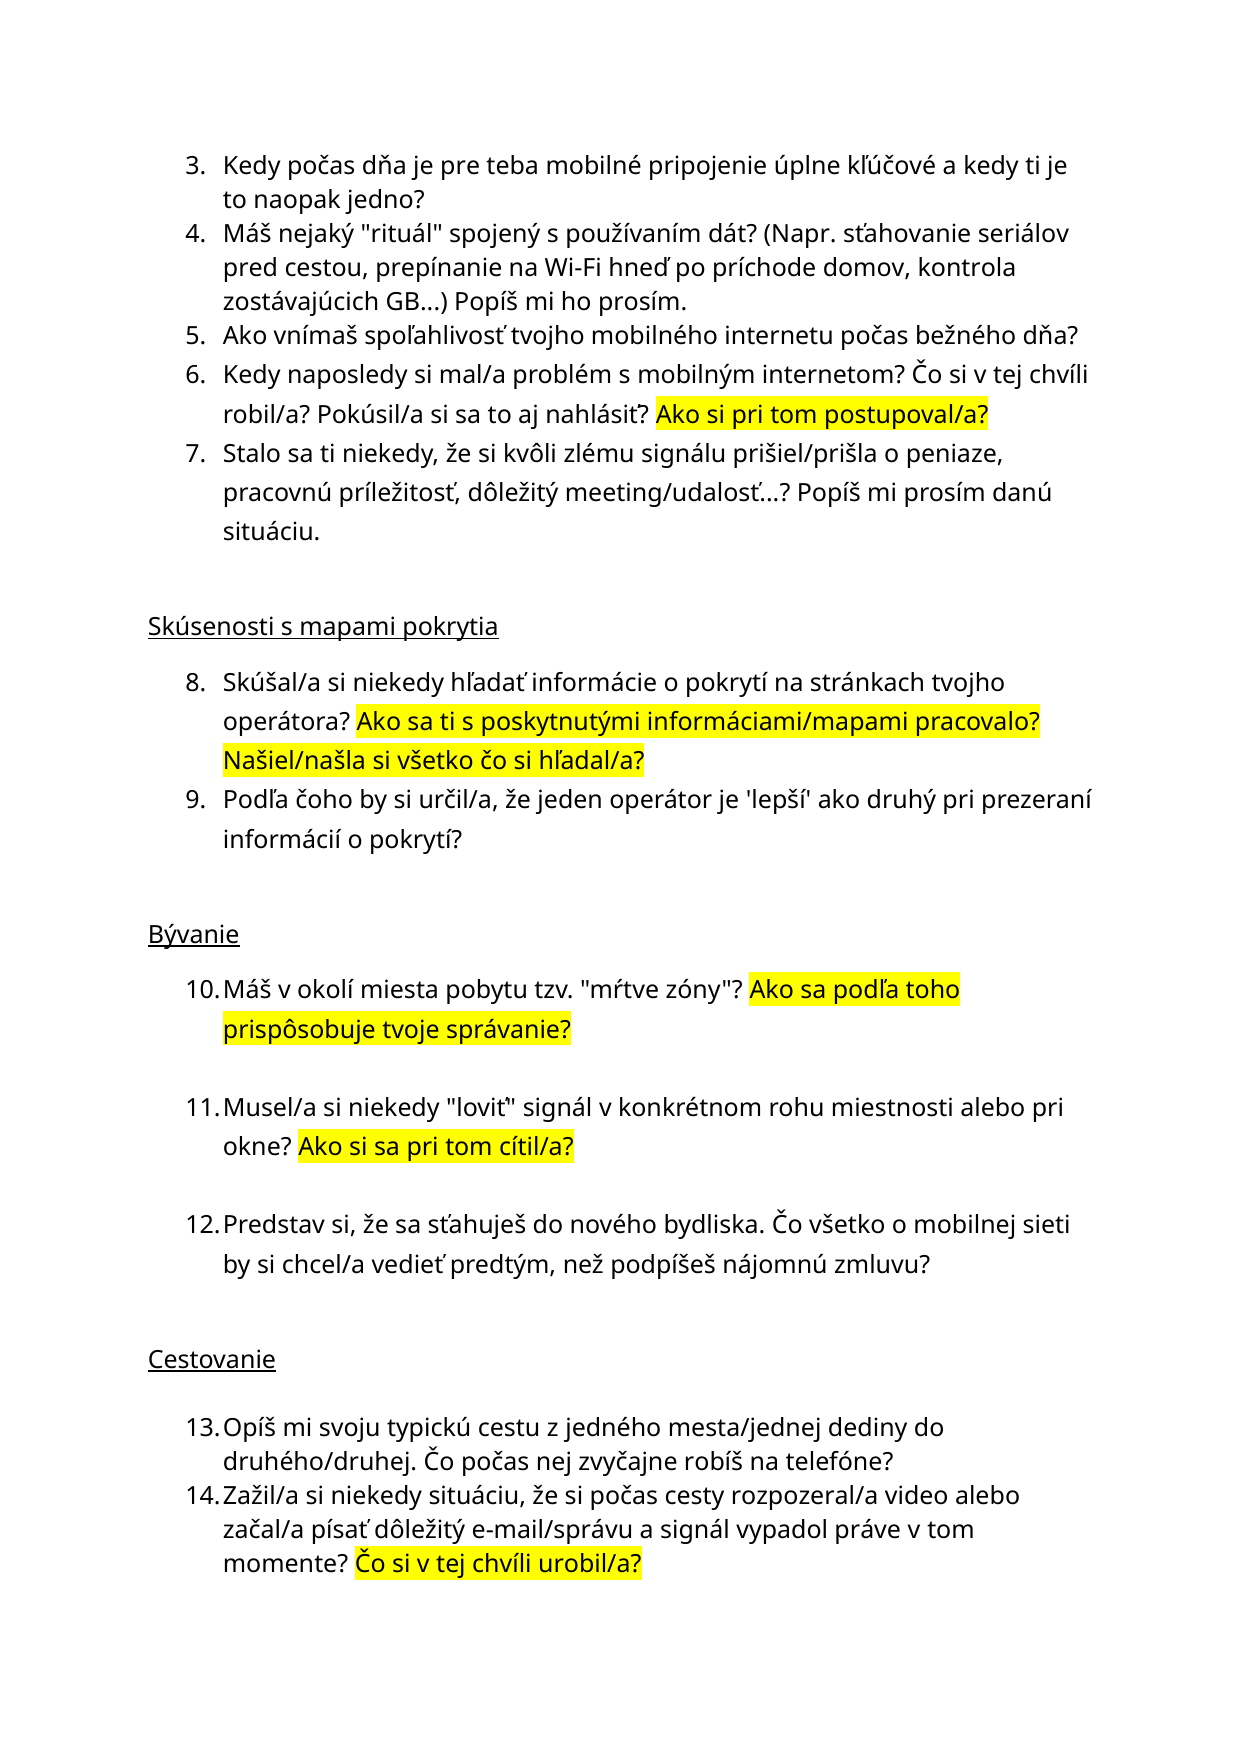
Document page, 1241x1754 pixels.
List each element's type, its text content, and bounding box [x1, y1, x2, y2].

list Musel/a si niekedy "loviť" signál v konkrétnom rohu miestnosti alebo pri okne? Ako si sa pri tom cítil/a? [185, 1148, 1093, 1221]
list Skúšal/a si niekedy hľadať informácie o pokrytí na stránkach tvojho operátora? Ako sa ti s poskytnutými informáciami/mapami pracovalo? Našiel/našla si všetko čo si hľadal/a? [185, 723, 1093, 835]
list Máš v okolí miesta pobytu tzv. "mŕtve zóny"? Ako sa podľa toho prispôsobuje tvoje správanie? [185, 1030, 1093, 1104]
list Ako vnímaš spoľahlivosť tvojho mobilného internetu počas bežného dňa? [185, 376, 1093, 410]
text Bývanie [148, 974, 1093, 1009]
text Cestovanie [148, 1399, 1093, 1434]
list Kedy naposledy si mal/a problém s mobilným internetom? Čo si v tej chvíli robil/a? Pokúsil/a si sa to aj nahlásiť? Ako si pri tom postupoval/a? [185, 415, 1093, 489]
list Opíš mi svoju typickú cestu z jedného mesta/jednej dediny do druhého/druhej. Čo počas nej zvyčajne robíš na telefóne? [185, 1468, 1093, 1536]
list Podľa čoho by si určil/a, že jeden operátor je 'lepší' ako druhý pri prezeraní informácií o pokrytí? [185, 840, 1093, 914]
list Kedy počas dňa je pre teba mobilné pripojenie úplne kľúčové a kedy ti je to naopak jedno? [185, 148, 1093, 216]
text Skúsenosti s mapami pokrytia [148, 667, 1093, 701]
list Stalo sa ti niekedy, že si kvôli zlému signálu prišiel/prišla o peniaze, pracovnú príležitosť, dôležitý meeting/udalosť...? Popíš mi prosím danú situáciu. [185, 494, 1093, 606]
list Predstav si, že sa sťahuješ do nového bydliska. Čo všetko o mobilnej sieti by si chcel/a vedieť predtým, než podpíšeš nájomnú zmluvu? [185, 1265, 1093, 1339]
list Máš nejaký "rituál" spojený s používaním dát? (Napr. sťahovanie seriálov pred cestou, prepínanie na Wi-Fi hneď po príchode domov, kontrola zostávajúcich GB...) Popíš mi ho prosím. [185, 245, 1093, 347]
